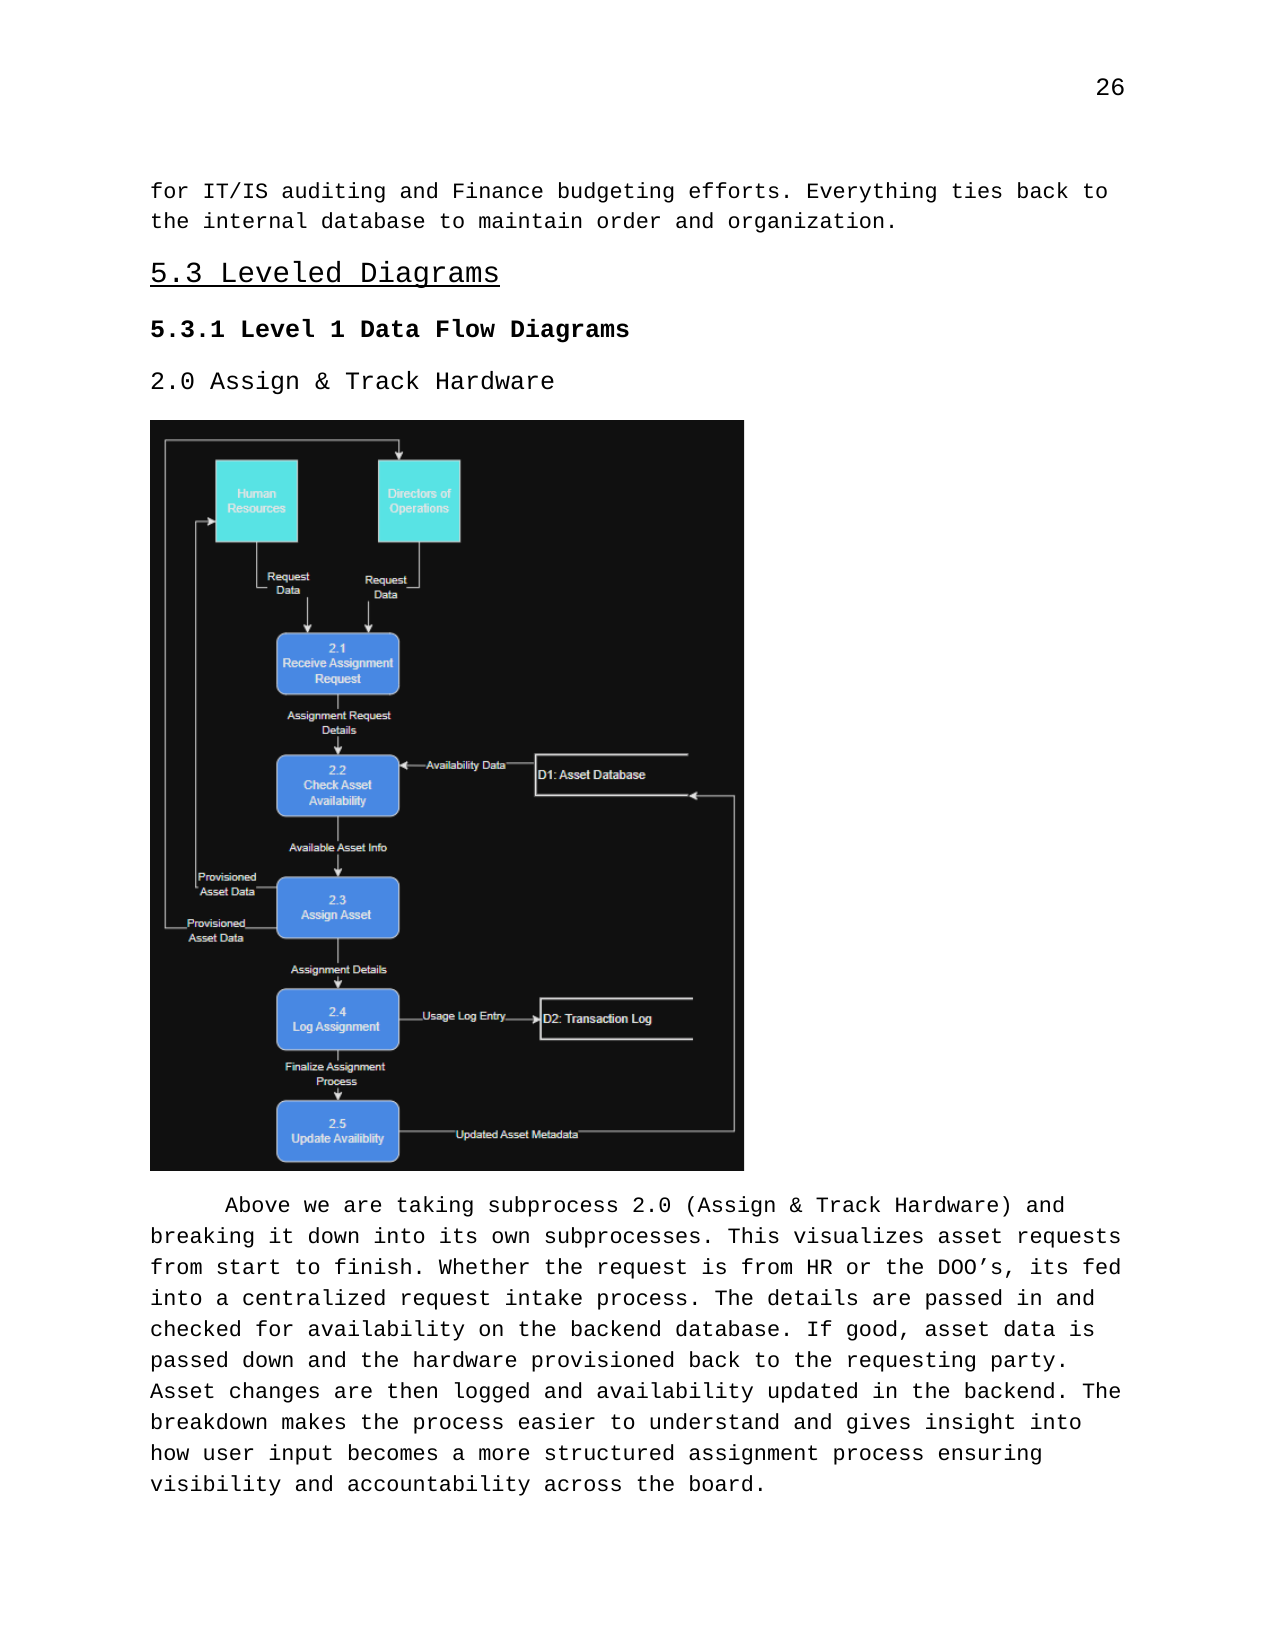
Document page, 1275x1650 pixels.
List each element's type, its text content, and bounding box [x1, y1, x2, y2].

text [150, 180, 1125, 236]
text 5.3.1 Level 1 Data Flow Diagrams [150, 316, 1125, 344]
text 2.0 Assign & Track Hardware [150, 368, 1125, 397]
picture [150, 420, 745, 1171]
text Above we are taking subprocess 2.0 (Assign & Track Hardware) and breaking it down into its own subprocesses. This visualizes asset requests from start to finish. Whether the request is from HR or the DOO’s, its fed into a centralized request intake process. The details are passed in and checked for availability on the backend database. If good, asset data is passed down and the hardware provisioned back to the requesting party. Asset changes are then logged and availability updated in the backend. The breakdown makes the process easier to understand and gives insight into how user input becomes a more structured assignment process ensuring visibility and accountability across the board. [150, 1194, 1125, 1497]
text 5.3 Leveled Diagrams [150, 258, 1125, 291]
